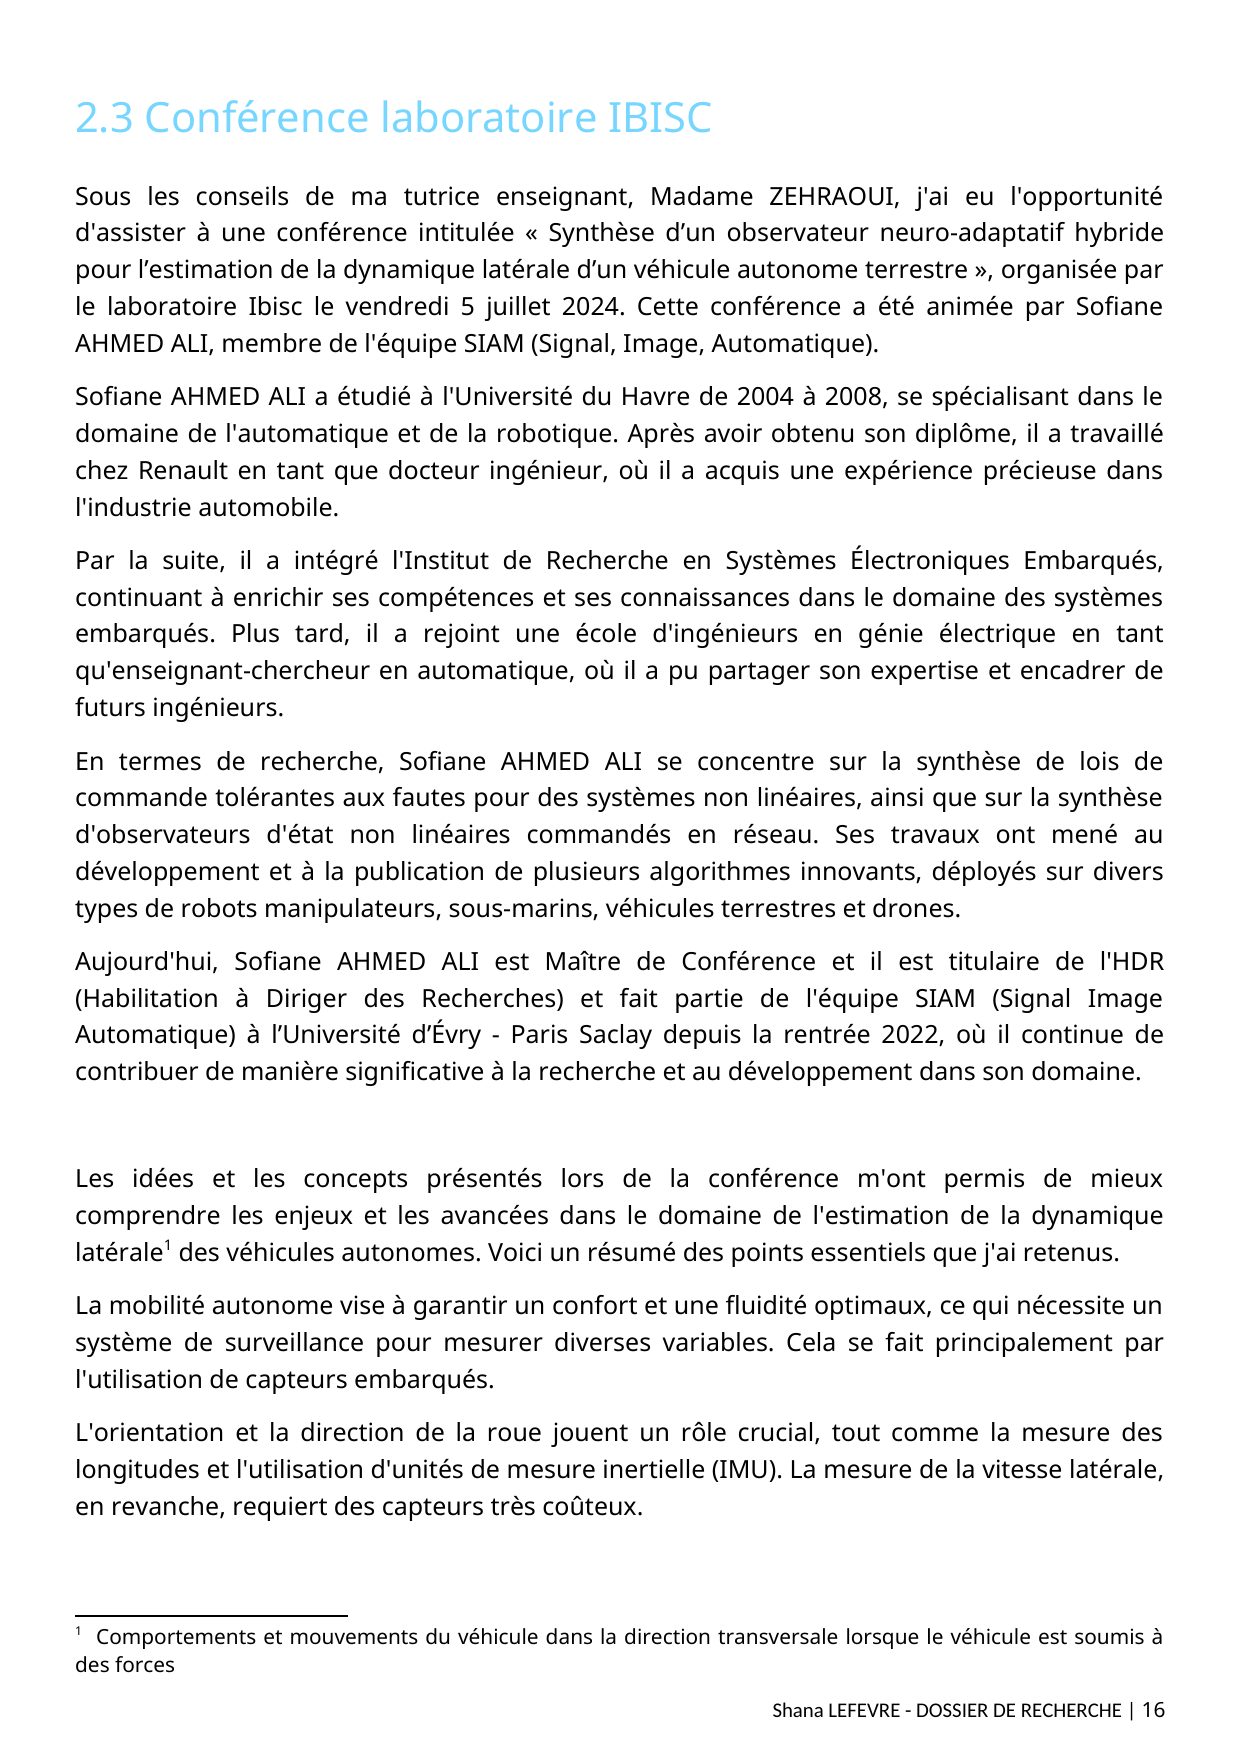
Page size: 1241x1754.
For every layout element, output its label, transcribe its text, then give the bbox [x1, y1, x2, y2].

text Sous les conseils de ma tutrice enseignant, Madame ZEHRAOUI, j'ai eu l'opportunité d'assister à une conférence intitulée « Synthèse d’un observateur neuro-adaptatif hybride pour l’estimation de la dynamique latérale d’un véhicule autonome terrestre », organisée par le laboratoire Ibisc le vendredi 5 juillet 2024. Cette conférence a été animée par Sofiane AHMED ALI, membre de l'équipe SIAM (Signal, Image, Automatique). [75, 178, 1165, 359]
text Les idées et les concepts présentés lors de la conférence m'ont permis de mieux comprendre les enjeux et les avancées dans le domaine de l'estimation de la dynamique latérale des véhicules autonomes. Voici un résumé des points essentiels que j'ai retenus. [75, 1161, 1165, 1268]
text Par la suite, il a intégré l'Institut de Recherche en Systèmes Électroniques Embarqués, continuant à enrichir ses compétences et ses connaissances dans le domaine des systèmes embarqués. Plus tard, il a rejoint une école d'ingénieurs en génie électrique en tant qu'enseignant-chercheur en automatique, où il a pu partager son expertise et encadrer de futurs ingénieurs. [75, 543, 1165, 724]
text Aujourd'hui, Sofiane AHMED ALI est Maître de Conférence et il est titulaire de l'HDR (Habilitation à Diriger des Recherches) et fait partie de l'équipe SIAM (Signal Image Automatique) à l’Université d’Évry - Paris Saclay depuis la rentrée 2022, où il continue de contribuer de manière significative à la recherche et au développement dans son domaine. [75, 944, 1165, 1088]
text Sofiane AHMED ALI a étudié à l'Université du Havre de 2004 à 2008, se spécialisant dans le domaine de l'automatique et de la robotique. Après avoir obtenu son diplôme, il a travaillé chez Renault en tant que docteur ingénieur, où il a acquis une expérience précieuse dans l'industrie automobile. [75, 379, 1165, 523]
text En termes de recherche, Sofiane AHMED ALI se concentre sur la synthèse de lois de commande tolérantes aux fautes pour des systèmes non linéaires, ainsi que sur la synthèse d'observateurs d'état non linéaires commandés en réseau. Ses travaux ont mené au développement et à la publication de plusieurs algorithmes innovants, déployés sur divers types de robots manipulateurs, sous-marins, véhicules terrestres et drones. [75, 743, 1165, 924]
text L'orientation et la direction de la roue jouent un rôle crucial, tout comme la mesure des longitudes et l'utilisation d'unités de mesure inertielle (IMU). La mesure de la vitesse latérale, en revanche, requiert des capteurs très coûteux. [75, 1415, 1165, 1522]
text La mobilité autonome vise à garantir un confort et une fluidité optimaux, ce qui nécessite un système de surveillance pour mesurer diverses variables. Cela se fait principalement par l'utilisation de capteurs embarqués. [75, 1288, 1165, 1395]
subtitle 2.3 Conférence laboratoire IBISC [75, 87, 1165, 144]
